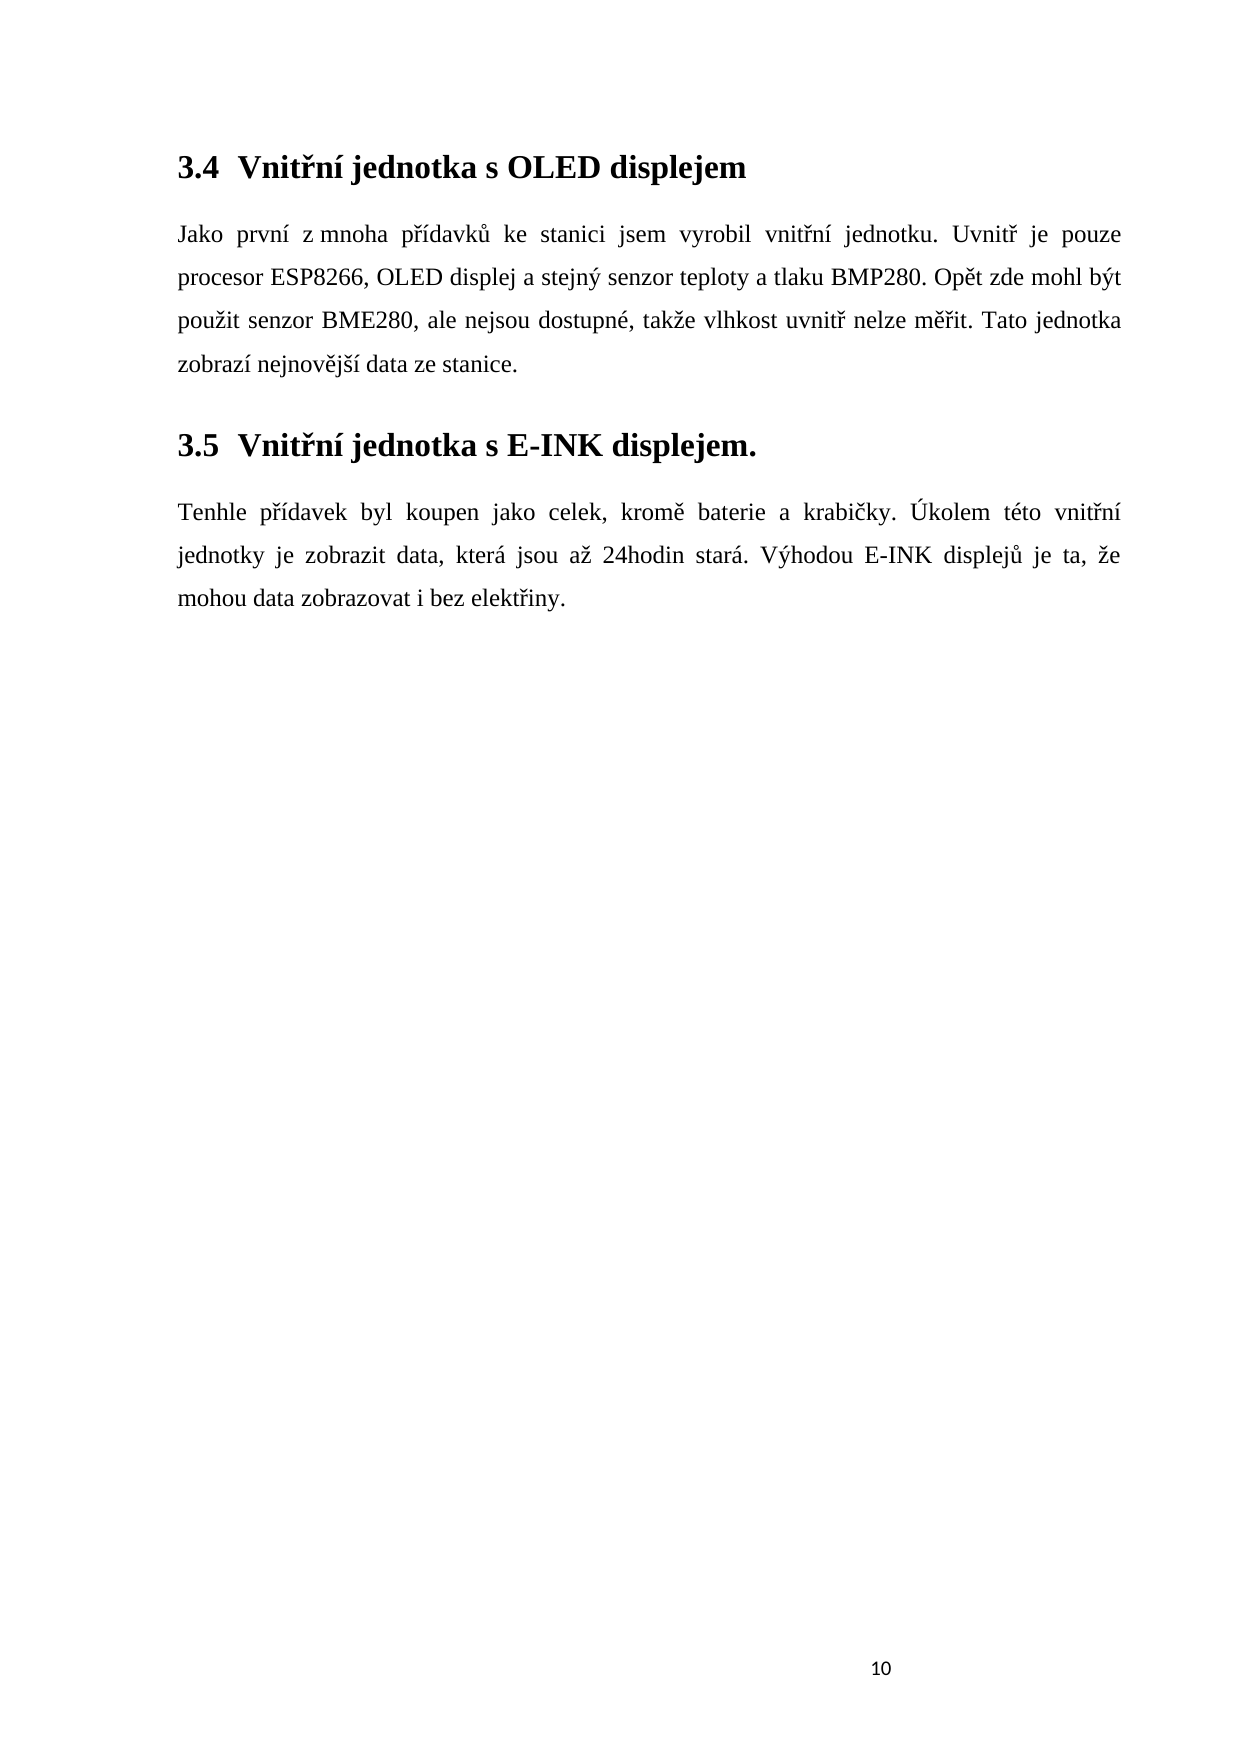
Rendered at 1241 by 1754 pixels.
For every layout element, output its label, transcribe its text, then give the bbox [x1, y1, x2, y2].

text Tenhle přídavek byl koupen jako celek, kromě baterie a krabičky. Úkolem této vnitřní jednotky je zobrazit data, která jsou až 24hodin stará. Výhodou E-INK displejů je ta, že mohou data zobrazovat i bez elektřiny. [177, 497, 1122, 612]
subtitle Vnitřní jednotka s OLED displejem [177, 148, 1122, 186]
text Jako první z mnoha přídavků ke stanici jsem vyrobil vnitřní jednotku. Uvnitř je pouze procesor ESP8266, OLED displej a stejný senzor teploty a tlaku BMP280. Opět zde mohl být použit senzor BME280, ale nejsou dostupné, takže vlhkost uvnitř nelze měřit. Tato jednotka zobrazí nejnovější data ze stanice. [177, 219, 1122, 377]
subtitle Vnitřní jednotka s E-INK displejem. [177, 425, 1122, 463]
